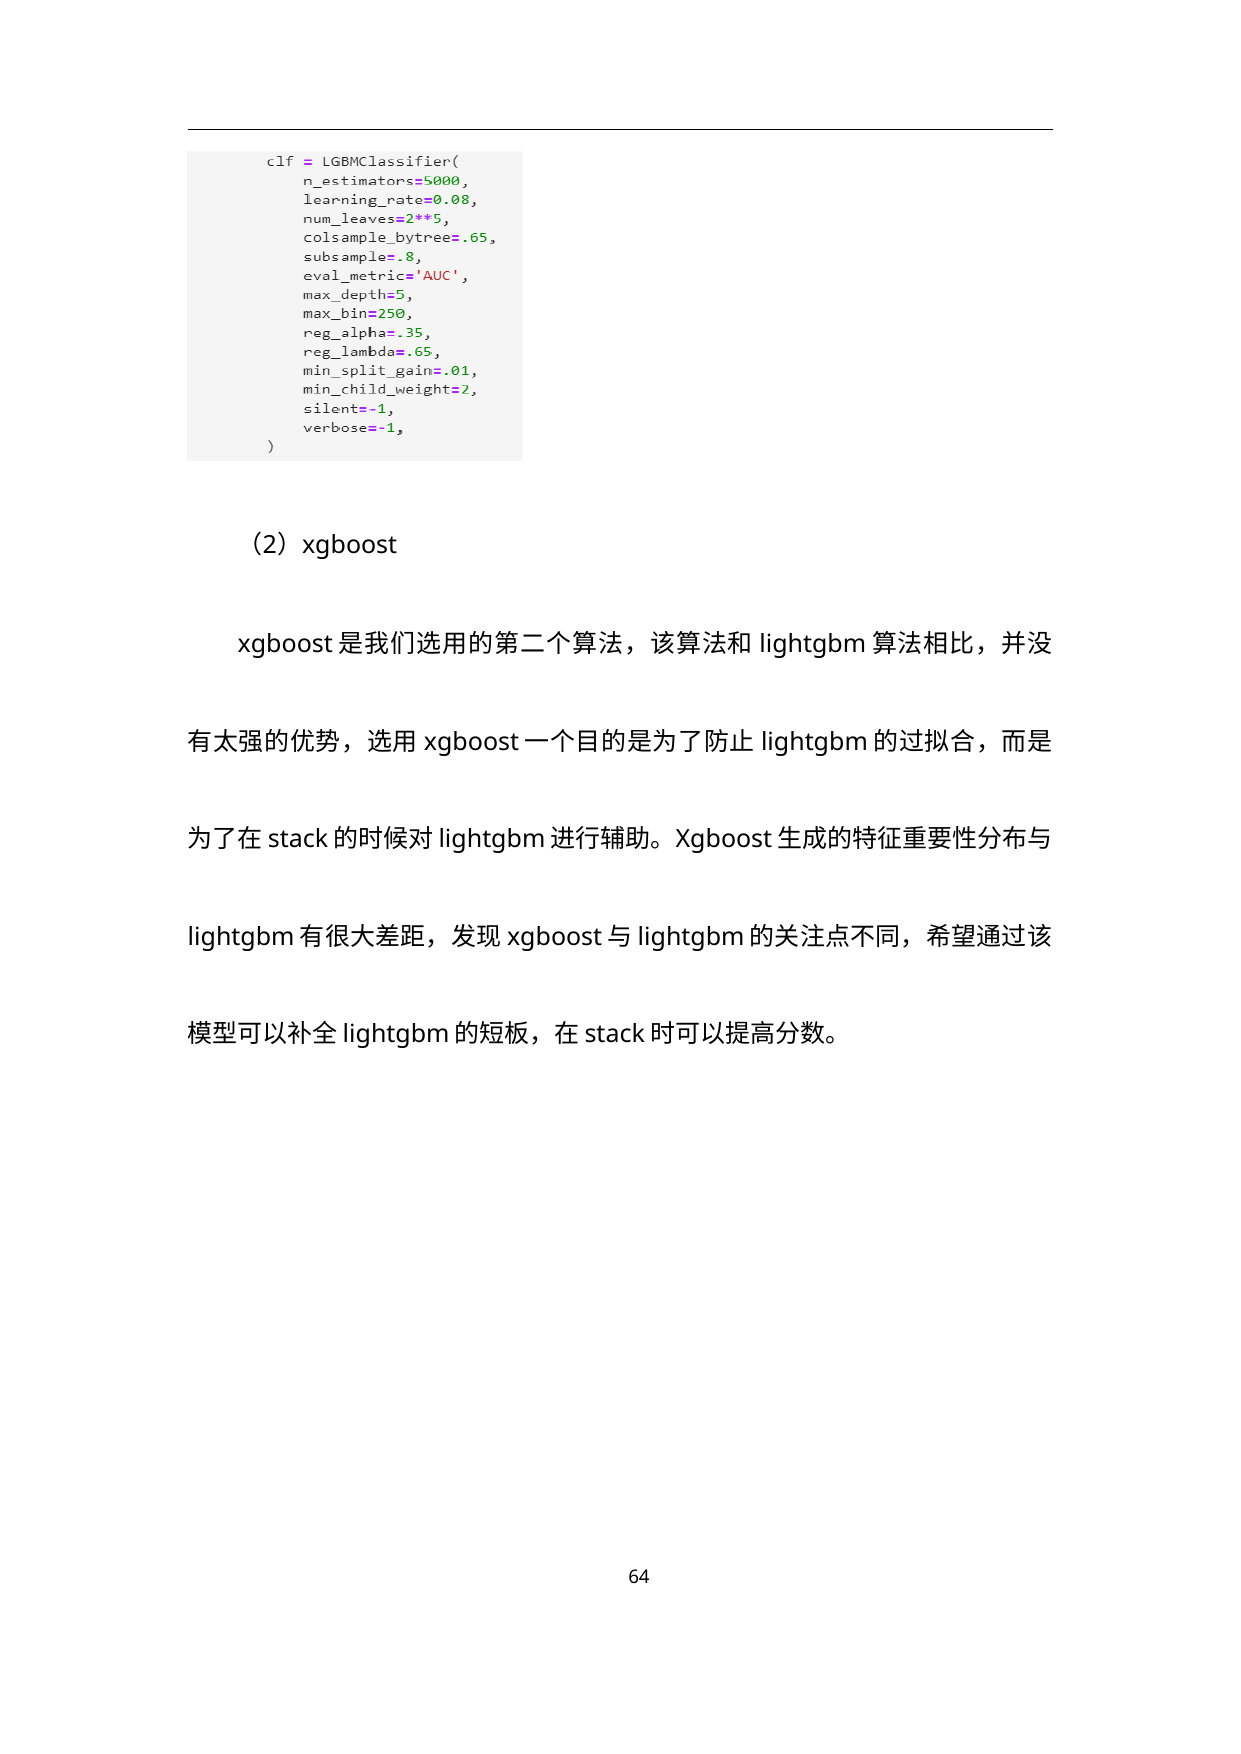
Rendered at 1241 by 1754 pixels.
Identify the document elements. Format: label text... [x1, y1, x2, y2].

text xgboost是我们选用的第二个算法，该算法和lightgbm算法相比，并没有太强的优势，选用xgboost一个目的是为了防止lightgbm的过拟合，而是为了在stack的时候对lightgbm进行辅助。Xgboost生成的特征重要性分布与lightgbm有很大差距，发现xgboost与lightgbm的关注点不同，希望通过该模型可以补全lightgbm的短板，在stack时可以提高分数。 [187, 609, 1053, 1064]
text （2）xgboost [187, 510, 1053, 575]
picture [187, 151, 523, 461]
